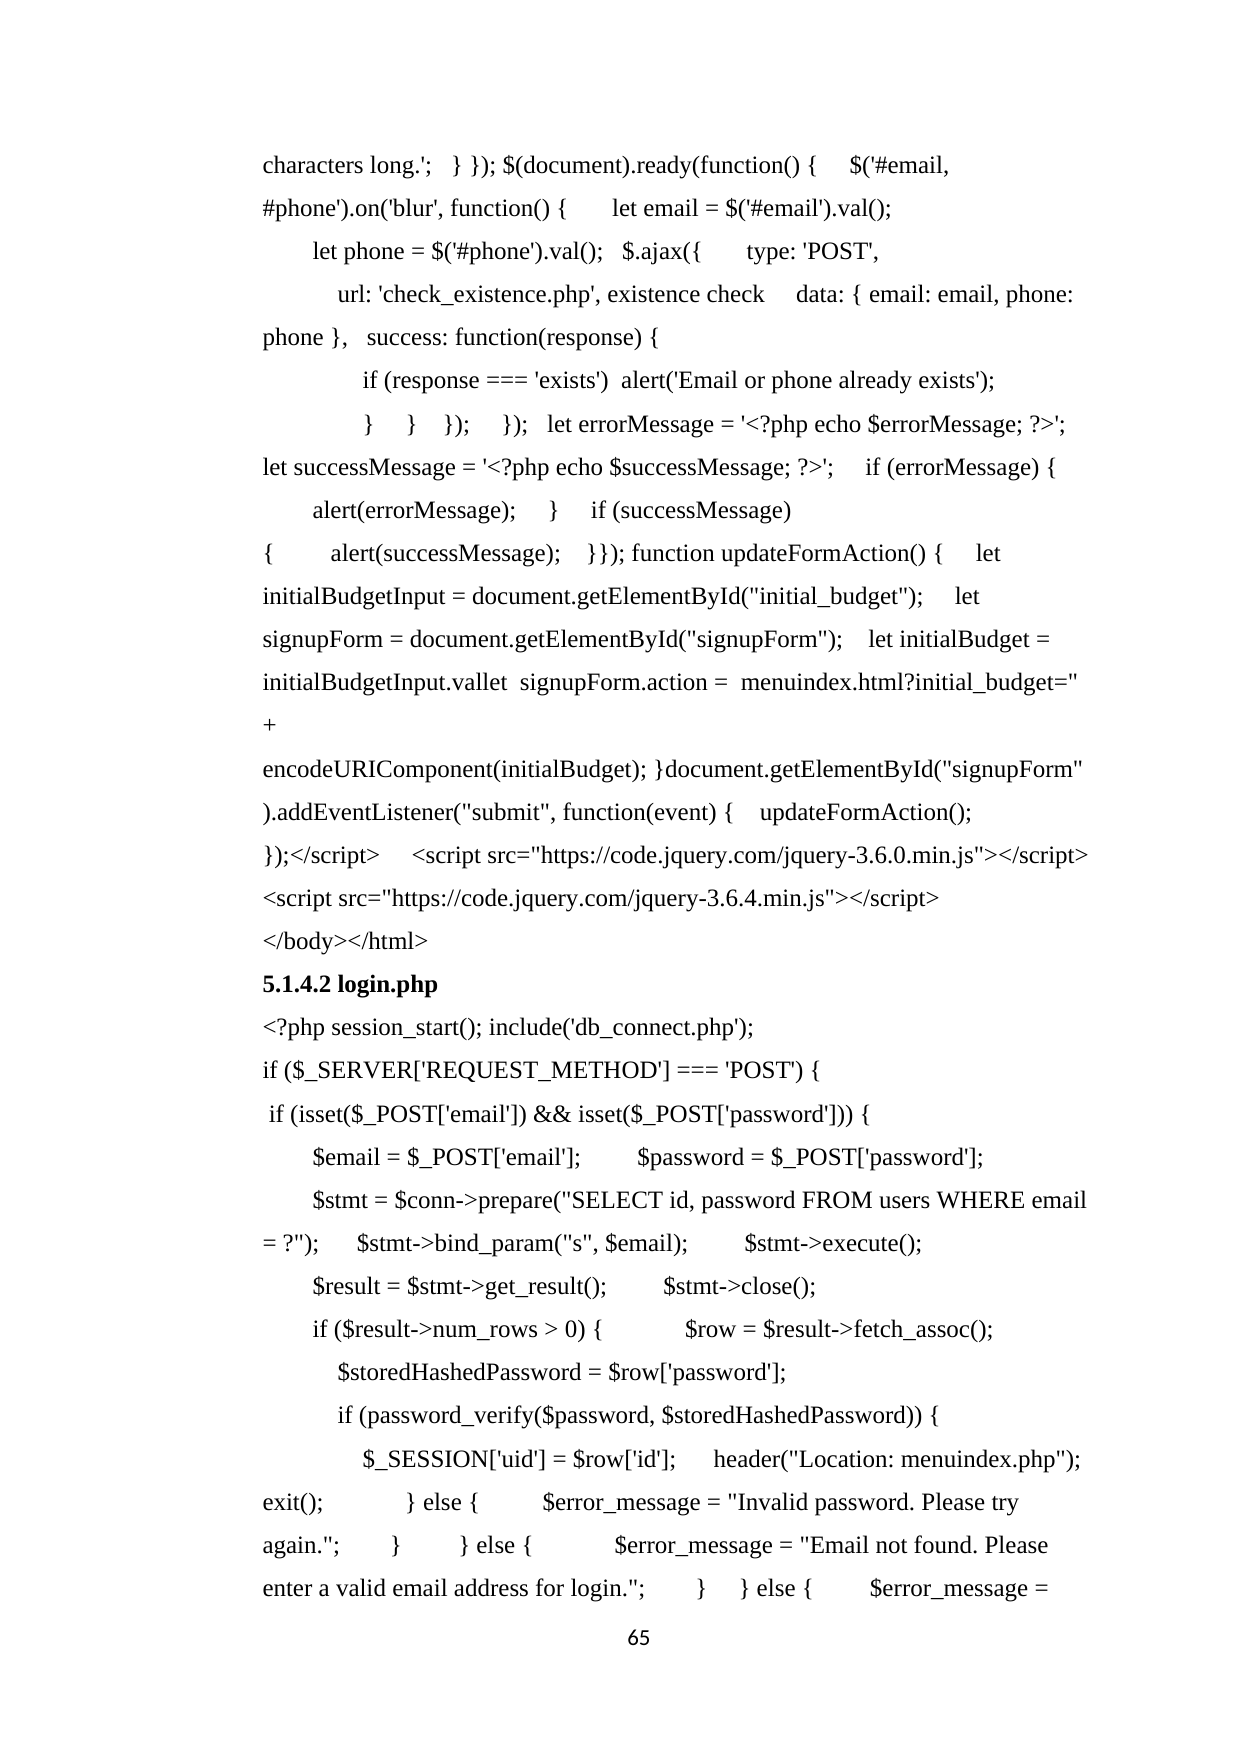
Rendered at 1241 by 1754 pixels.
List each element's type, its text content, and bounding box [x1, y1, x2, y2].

list if (response === 'exists') alert('Email or phone already exists'); [262, 366, 1090, 394]
list 5.1.4.2 login.php [262, 969, 1090, 998]
list if ($_SERVER['REQUEST_METHOD'] === 'POST') { [262, 1056, 1090, 1084]
list } } }); }); let errorMessage = '<?php echo $errorMessage; ?>'; let successMessage = '<?php echo $successMessage; ?>'; if (errorMessage) { [262, 409, 1090, 481]
list if (isset($_POST['email']) && isset($_POST['password'])) { [262, 1099, 1090, 1127]
list if (password_verify($password, $storedHashedPassword)) { [262, 1401, 1090, 1429]
list $result = $stmt->get_result(); $stmt->close(); [262, 1271, 1090, 1300]
list $email = $_POST['email']; $password = $_POST['password']; [262, 1142, 1090, 1171]
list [262, 1444, 1090, 1602]
list <?php session_start(); include('db_connect.php'); [262, 1012, 1090, 1041]
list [262, 150, 1090, 222]
list $storedHashedPassword = $row['password']; [262, 1357, 1090, 1386]
list $stmt = $conn->prepare("SELECT id, password FROM users WHERE email = ?"); $stmt->bind_param("s", $email); $stmt->execute(); [262, 1185, 1090, 1257]
list if ($result->num_rows > 0) { $row = $result->fetch_assoc(); [262, 1314, 1090, 1343]
list url: 'check_existence.php', existence check data: { email: email, phone: phone }, success: function(response) { [262, 279, 1090, 351]
list alert(errorMessage); } if (successMessage) { alert(successMessage); }}); function updateFormAction() { let initialBudgetInput = document.getElementById("initial_budget"); let signupForm = document.getElementById("signupForm"); let initialBudget = initialBudgetInput.vallet signupForm.action = menuindex.html?initial_budget=" + encodeURIComponent(initialBudget); }document.getElementById("signupForm").addEventListener("submit", function(event) { updateFormAction(); });</script> <script src="https://code.jquery.com/jquery-3.6.0.min.js"></script> <script src="https://code.jquery.com/jquery-3.6.4.min.js"></script> </body></html> [262, 495, 1090, 955]
list let phone = $('#phone').val(); $.ajax({ type: 'POST', [262, 236, 1090, 265]
